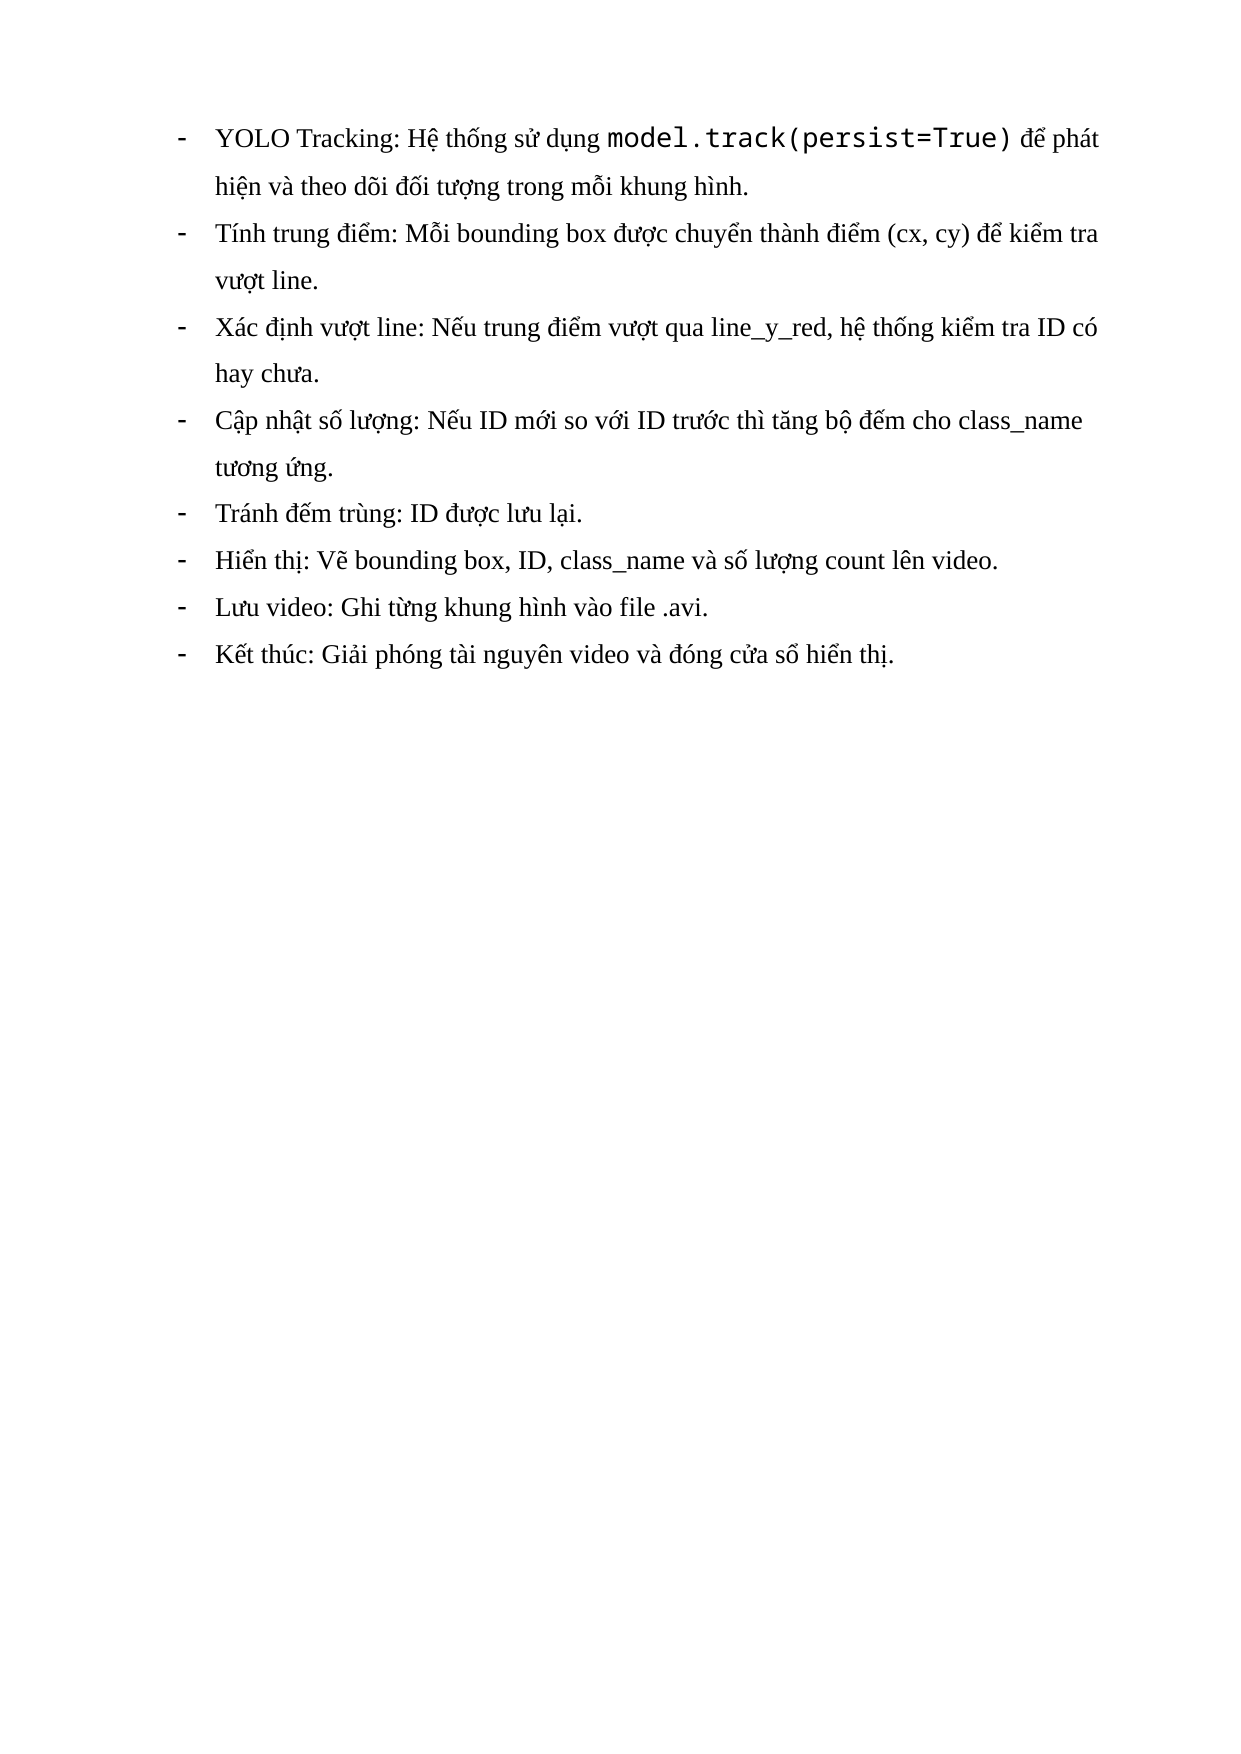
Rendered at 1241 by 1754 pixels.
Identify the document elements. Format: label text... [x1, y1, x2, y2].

list Tránh đếm trùng: ID được lưu lại. [177, 497, 1122, 529]
list Tính trung điểm: Mỗi bounding box được chuyển thành điểm (cx, cy) để kiểm tra vượt line. [177, 217, 1122, 295]
list Lưu video: Ghi từng khung hình vào file .avi. [177, 591, 1122, 622]
list Cập nhật số lượng: Nếu ID mới so với ID trước thì tăng bộ đếm cho class_name tương ứng. [177, 404, 1122, 482]
list Hiển thị: Vẽ bounding box, ID, class_name và số lượng count lên video. [177, 544, 1122, 576]
list YOLO Tracking: Hệ thống sử dụng model.track(persist=True) để phát hiện và theo dõi đối tượng trong mỗi khung hình. [177, 118, 1122, 202]
list Xác định vượt line: Nếu trung điểm vượt qua line_y_red, hệ thống kiểm tra ID có hay chưa. [177, 311, 1122, 388]
list Kết thúc: Giải phóng tài nguyên video và đóng cửa sổ hiển thị. [177, 638, 1122, 669]
